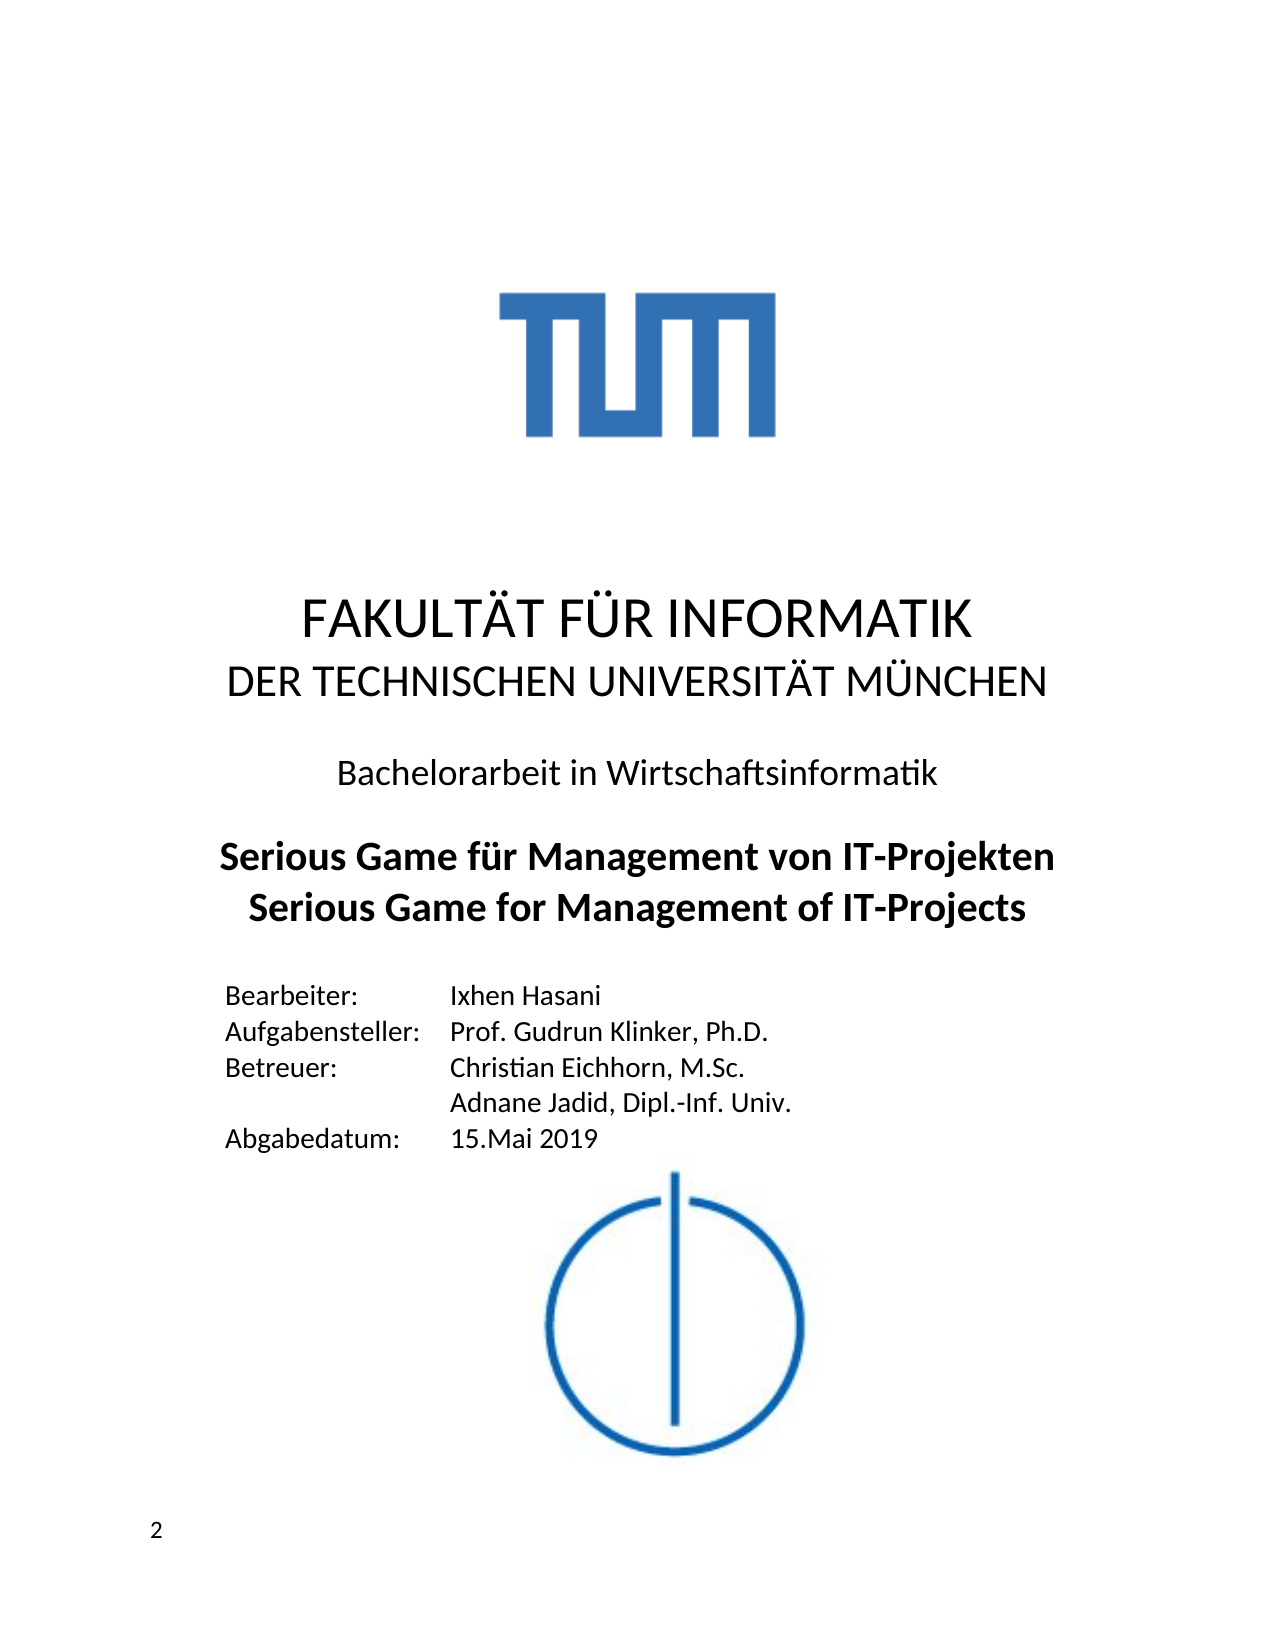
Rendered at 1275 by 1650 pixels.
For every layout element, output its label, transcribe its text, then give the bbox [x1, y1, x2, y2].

text Abgabedatum: 15.Mai 2019 [225, 1120, 1125, 1156]
text Aufgabensteller: Prof. Gudrun Klinker, Ph.D. [225, 1013, 1125, 1049]
text Bachelorarbeit in Wirtschaftsinformatik [150, 748, 1125, 794]
text Bearbeiter: Ixhen Hasani [225, 977, 1125, 1013]
picture [356, 150, 919, 581]
text DER TECHNISCHEN UNIVERSITÄT MÜNCHEN [150, 652, 1125, 708]
picture [528, 1155, 822, 1477]
text Serious Game für Management von IT-Projekten [150, 830, 1125, 881]
text Serious Game for Management of IT-Projects [150, 881, 1125, 932]
text FAKULTÄT FÜR INFORMATIK [150, 581, 1125, 652]
text Betreuer: Christian Eichhorn, M.Sc. [225, 1049, 1125, 1084]
text Adnane Jadid, Dipl.-Inf. Univ. [225, 1084, 1125, 1120]
